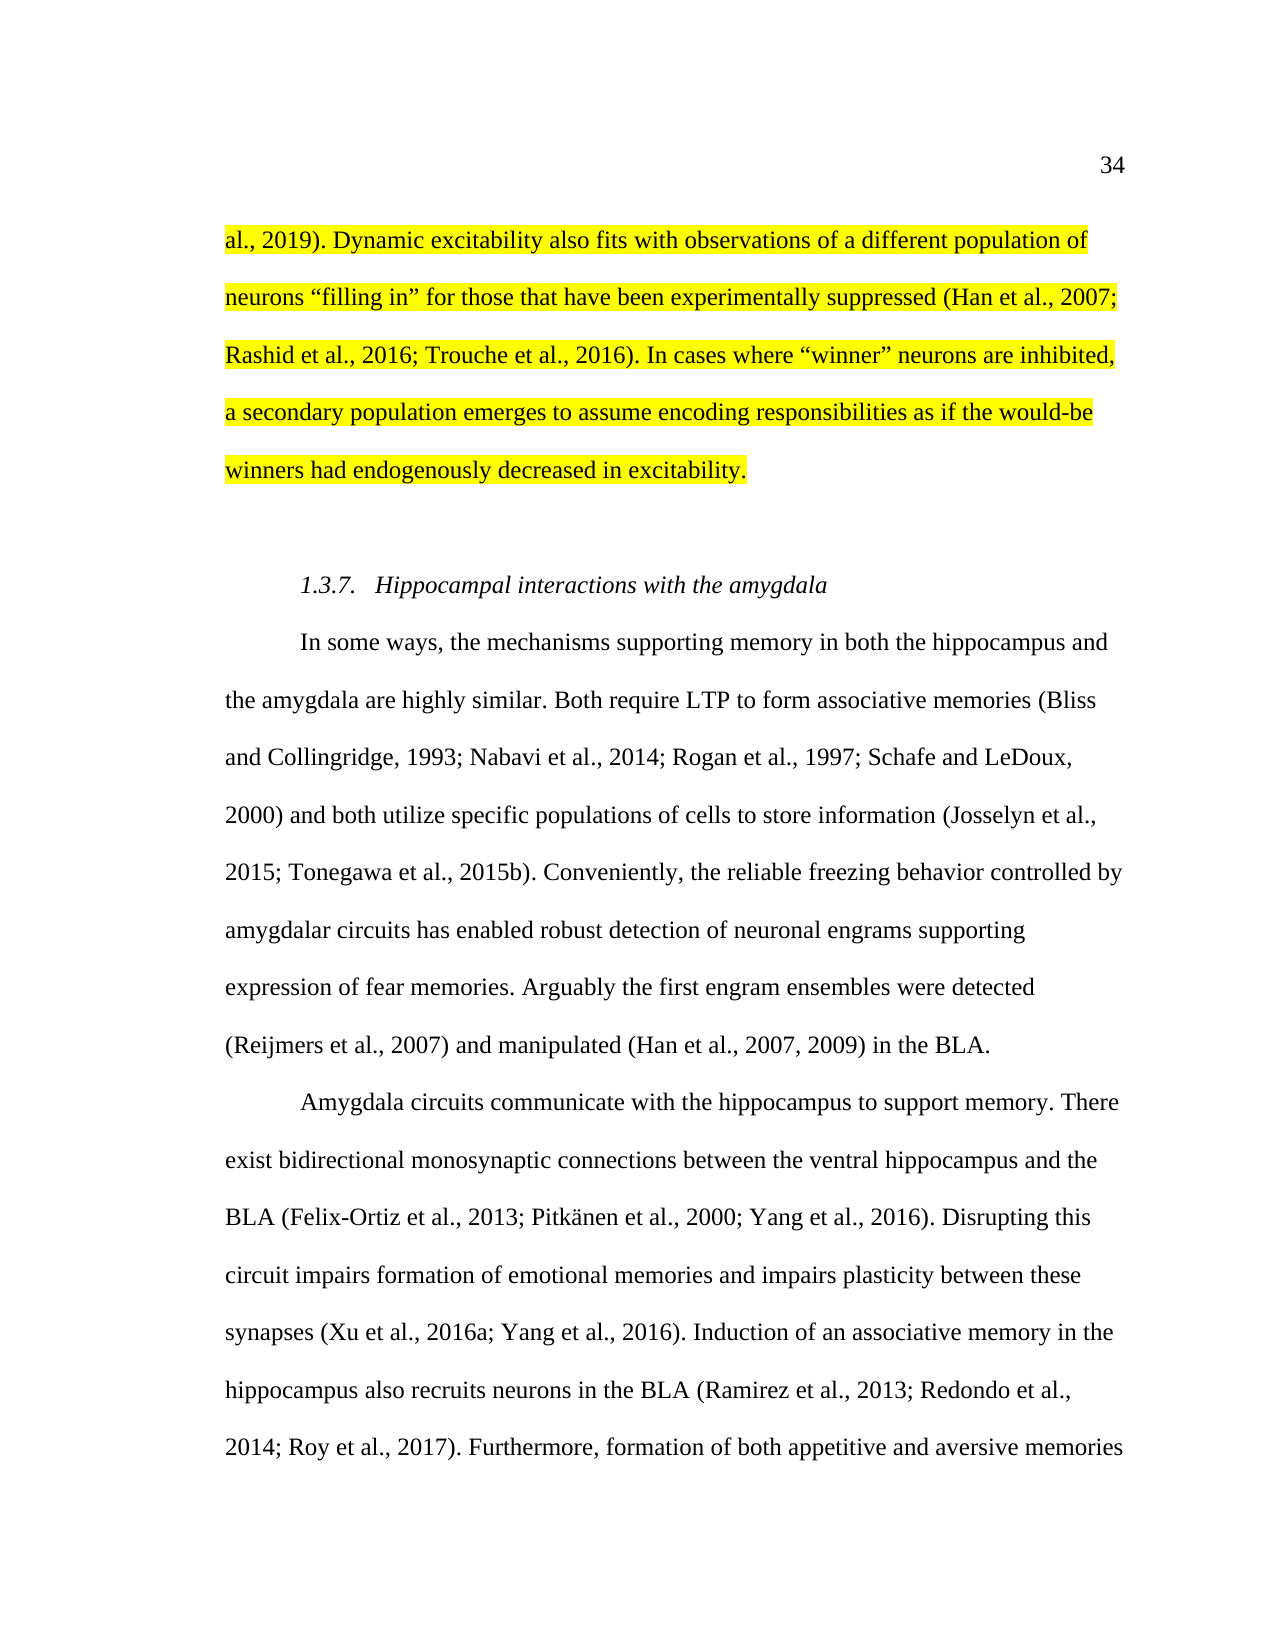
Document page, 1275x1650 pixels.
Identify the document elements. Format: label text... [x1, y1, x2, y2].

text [225, 1087, 1125, 1461]
subtitle Hippocampal interactions with the amygdala [300, 570, 1125, 599]
text In some ways, the mechanisms supporting memory in both the hippocampus and the amygdala are highly similar. Both require LTP to form associative memories (Bliss and Collingridge, 1993; Nabavi et al., 2014; Rogan et al., 1997; Schafe and LeDoux, 2000) and both utilize specific populations of cells to store information (Josselyn et al., 2015; Tonegawa et al., 2015b). Conveniently, the reliable freezing behavior controlled by amygdalar circuits has enabled robust detection of neuronal engrams supporting expression of fear memories. Arguably the first engram ensembles were detected (Reijmers et al., 2007) and manipulated (Han et al., 2007, 2009) in the BLA. [225, 627, 1125, 1059]
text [225, 225, 1125, 484]
